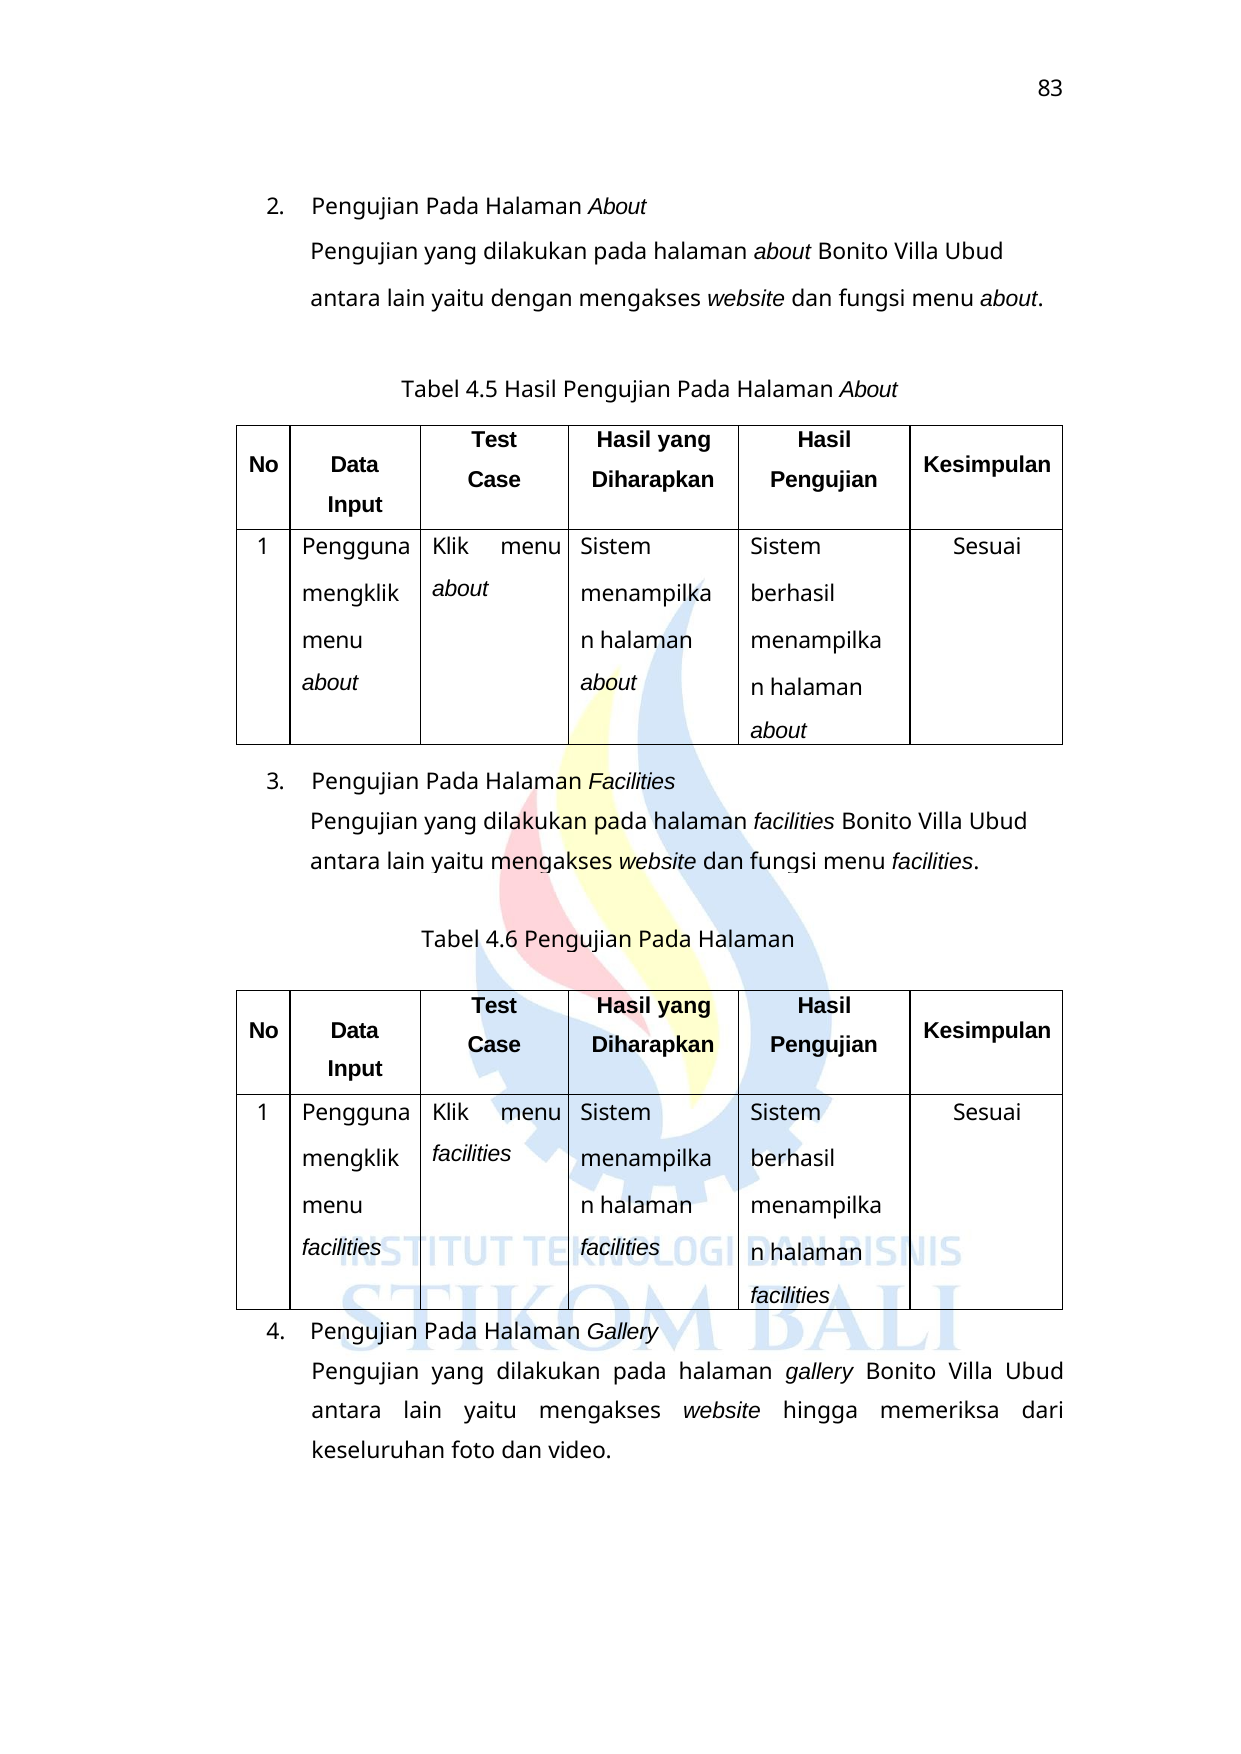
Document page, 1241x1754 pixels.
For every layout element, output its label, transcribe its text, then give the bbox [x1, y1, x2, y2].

table_header Data Input [291, 426, 420, 529]
picture [237, 447, 1064, 1481]
table_cell Sesuai [911, 1095, 1062, 1309]
table_cell Sesuai [911, 530, 1062, 744]
table_header Hasil yang Diharapkan [569, 991, 738, 1094]
text Tabel 4.5 Hasil Pengujian Pada Halaman About [165, 373, 1134, 404]
table_cell Sistem menampilkan halaman about [569, 530, 738, 744]
table_header Hasil Pengujian [739, 991, 909, 1094]
text Pengujian yang dilakukan pada halaman about Bonito Villa Ubud antara lain yaitu dengan mengakses website dan fungsi menu about. [310, 235, 1073, 313]
table_cell 1 [237, 1095, 289, 1309]
table_cell Sistem menampilkan halaman facilities [569, 1095, 738, 1309]
table_cell Pengguna mengklik menu facilities [291, 1095, 420, 1309]
table_cell Klik menu about [421, 530, 568, 744]
table_cell Klik menu facilities [421, 1095, 568, 1309]
table_cell 1 [237, 530, 289, 744]
table_cell Sistem berhasil menampilkan halaman about [739, 530, 909, 744]
text 2. Pengujian Pada Halaman About [266, 190, 1178, 222]
table_header Hasil yang Diharapkan [569, 426, 738, 529]
table_header Kesimpulan [911, 426, 1062, 529]
table_header Data Input [291, 991, 420, 1094]
table_header No [237, 426, 289, 529]
table_header Kesimpulan [911, 991, 1062, 1094]
table_header Hasil Pengujian [739, 426, 909, 529]
table_cell Pengguna mengklik menu about [291, 530, 420, 744]
table_header Test Case [421, 426, 568, 529]
table_cell Sistem berhasil menampilkan halaman facilities [739, 1095, 909, 1309]
table_header Test Case [421, 991, 568, 1094]
table_header No [237, 991, 289, 1094]
text 83 [164, 72, 1064, 103]
